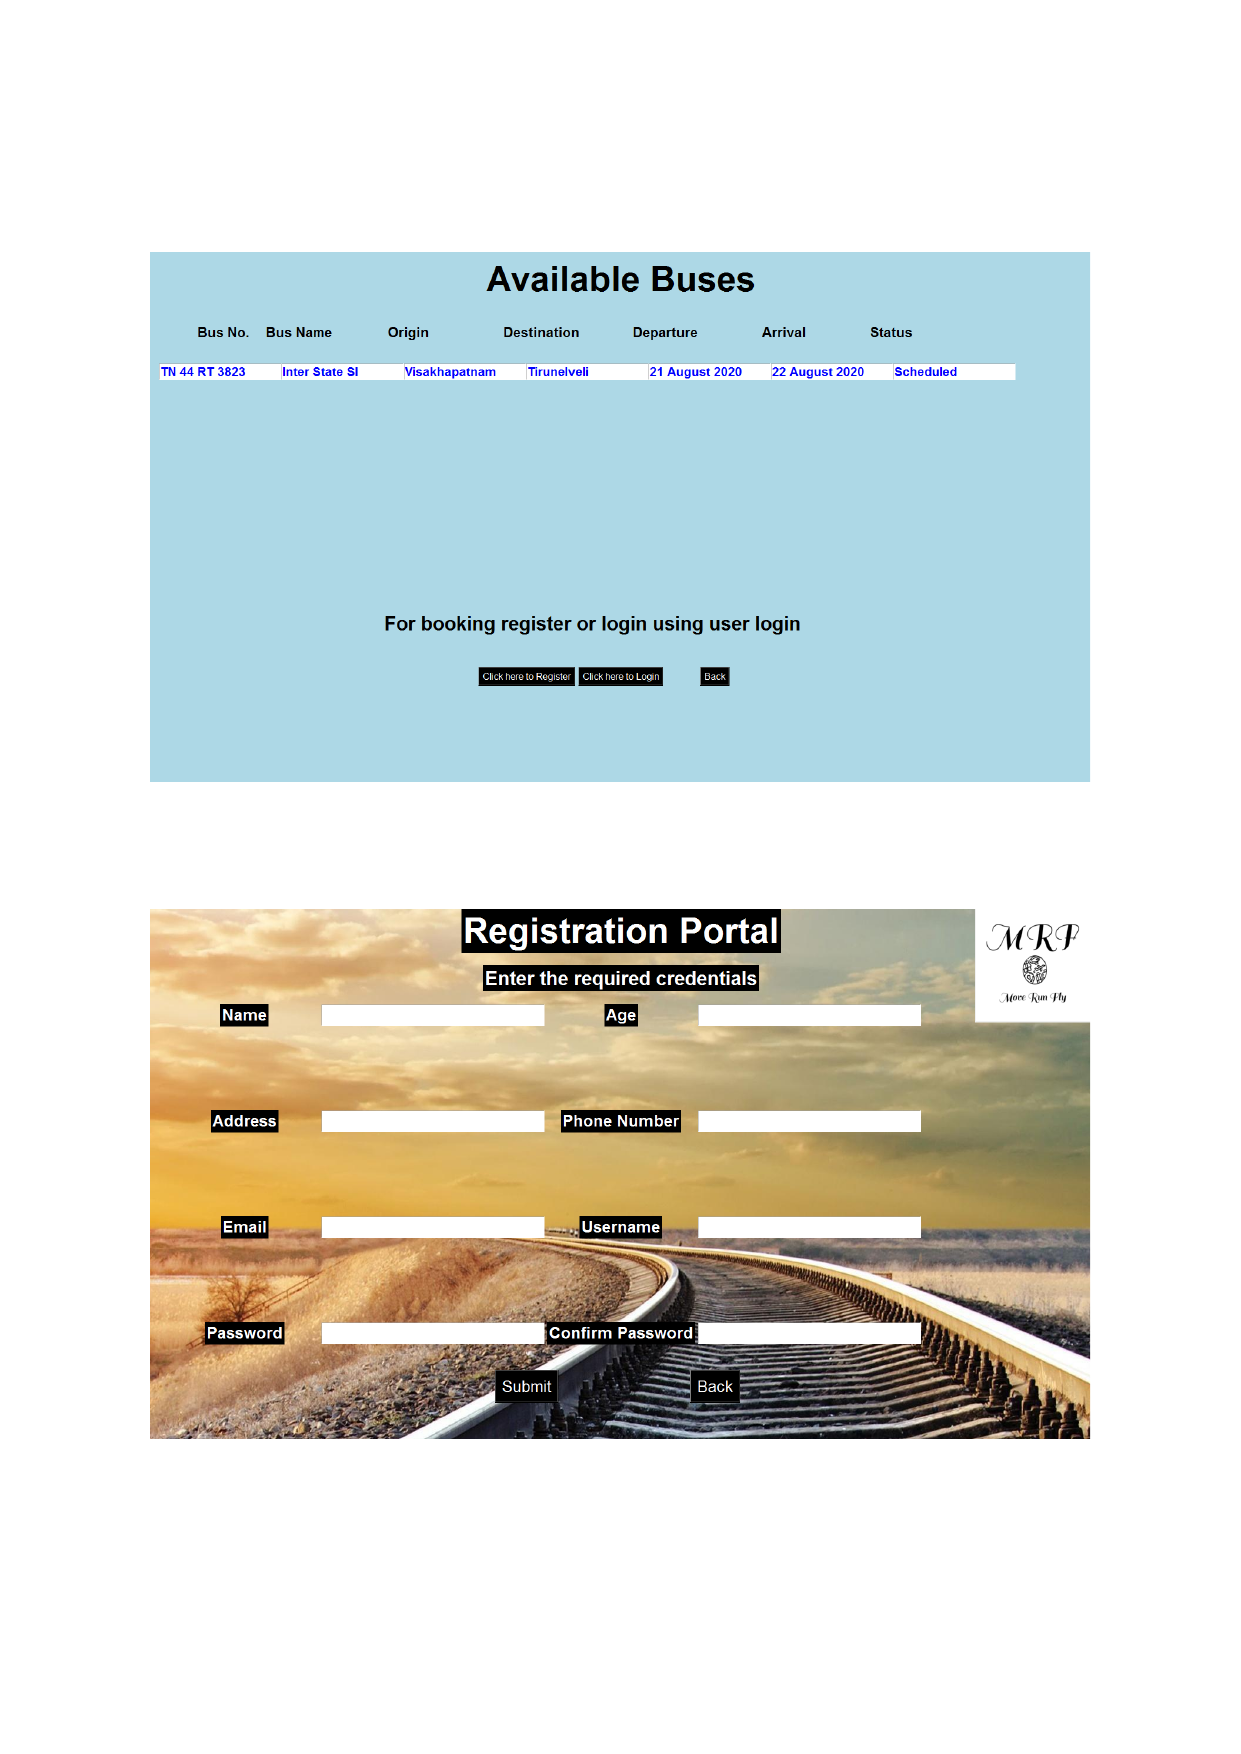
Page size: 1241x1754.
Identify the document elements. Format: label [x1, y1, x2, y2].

picture [150, 909, 1091, 1439]
picture [150, 252, 1091, 782]
